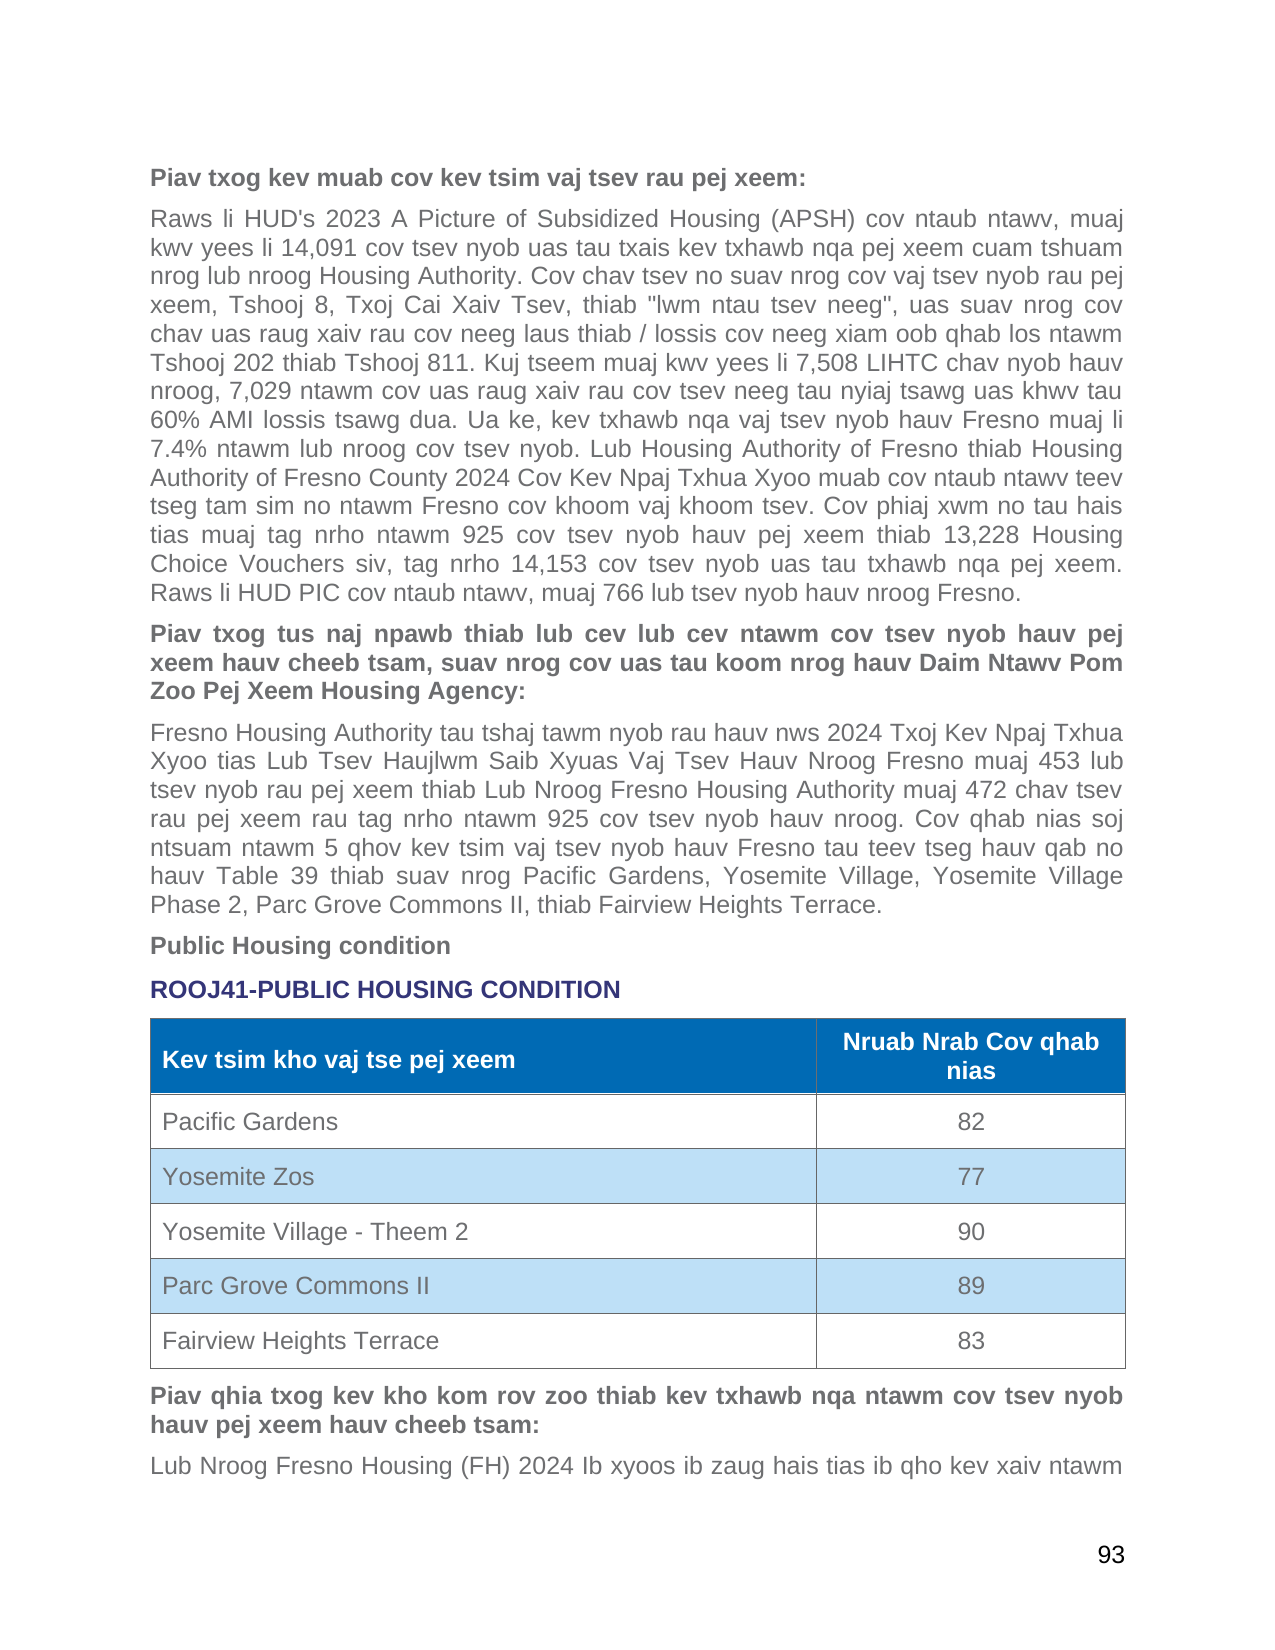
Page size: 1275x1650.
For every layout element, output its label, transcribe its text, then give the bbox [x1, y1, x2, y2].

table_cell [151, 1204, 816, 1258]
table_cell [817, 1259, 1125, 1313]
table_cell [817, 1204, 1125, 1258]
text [150, 1451, 1125, 1480]
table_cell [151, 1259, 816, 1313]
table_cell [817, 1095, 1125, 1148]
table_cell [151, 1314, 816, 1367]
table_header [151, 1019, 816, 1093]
text Piav qhia txog kev kho kom rov zoo thiab kev txhawb nqa ntawm cov tsev nyob hauv pej xeem hauv cheeb tsam: [150, 1381, 1125, 1438]
text Piav txog kev muab cov kev tsim vaj tsev rau pej xeem: [150, 162, 1125, 191]
title Rooj41-Public Housing condition [150, 974, 1125, 1003]
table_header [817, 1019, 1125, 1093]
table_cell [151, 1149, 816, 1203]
text Public Housing condition [150, 931, 1125, 960]
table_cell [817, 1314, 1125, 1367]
text Fresno Housing Authority tau tshaj tawm nyob rau hauv nws 2024 Txoj Kev Npaj Txhua Xyoo tias Lub Tsev Haujlwm Saib Xyuas Vaj Tsev Hauv Nroog Fresno muaj 453 lub tsev nyob rau pej xeem thiab Lub Nroog Fresno Housing Authority muaj 472 chav tsev rau pej xeem rau tag nrho ntawm 925 cov tsev nyob hauv nroog. Cov qhab nias soj ntsuam ntawm 5 qhov kev tsim vaj tsev nyob hauv Fresno tau teev tseg hauv qab no hauv Table 39 thiab suav nrog Pacific Gardens, Yosemite Village, Yosemite Village Phase 2, Parc Grove Commons II, thiab Fairview Heights Terrace. [150, 717, 1125, 919]
text Raws li HUD's 2023 A Picture of Subsidized Housing (APSH) cov ntaub ntawv, muaj kwv yees li 14,091 cov tsev nyob uas tau txais kev txhawb nqa pej xeem cuam tshuam nrog lub nroog Housing Authority. Cov chav tsev no suav nrog cov vaj tsev nyob rau pej xeem, Tshooj 8, Txoj Cai Xaiv Tsev, thiab "lwm ntau tsev neeg", uas suav nrog cov chav uas raug xaiv rau cov neeg laus thiab / lossis cov neeg xiam oob qhab los ntawm Tshooj 202 thiab Tshooj 811. Kuj tseem muaj kwv yees li 7,508 LIHTC chav nyob hauv nroog, 7,029 ntawm cov uas raug xaiv rau cov tsev neeg tau nyiaj tsawg uas khwv tau 60% AMI lossis tsawg dua. Ua ke, kev txhawb nqa vaj tsev nyob hauv Fresno muaj li 7.4% ntawm lub nroog cov tsev nyob. Lub Housing Authority of Fresno thiab Housing Authority of Fresno County 2024 Cov Kev Npaj Txhua Xyoo muab cov ntaub ntawv teev tseg tam sim no ntawm Fresno cov khoom vaj khoom tsev. Cov phiaj xwm no tau hais tias muaj tag nrho ntawm 925 cov tsev nyob hauv pej xeem thiab 13,228 Housing Choice Vouchers siv, tag nrho 14,153 cov tsev nyob uas tau txhawb nqa pej xeem. Raws li HUD PIC cov ntaub ntawv, muaj 766 lub tsev nyob hauv nroog Fresno. [150, 204, 1125, 606]
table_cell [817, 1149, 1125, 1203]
text Piav txog tus naj npawb thiab lub cev lub cev ntawm cov tsev nyob hauv pej xeem hauv cheeb tsam, suav nrog cov uas tau koom nrog hauv Daim Ntawv Pom Zoo Pej Xeem Housing Agency: [150, 619, 1125, 705]
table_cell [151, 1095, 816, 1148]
